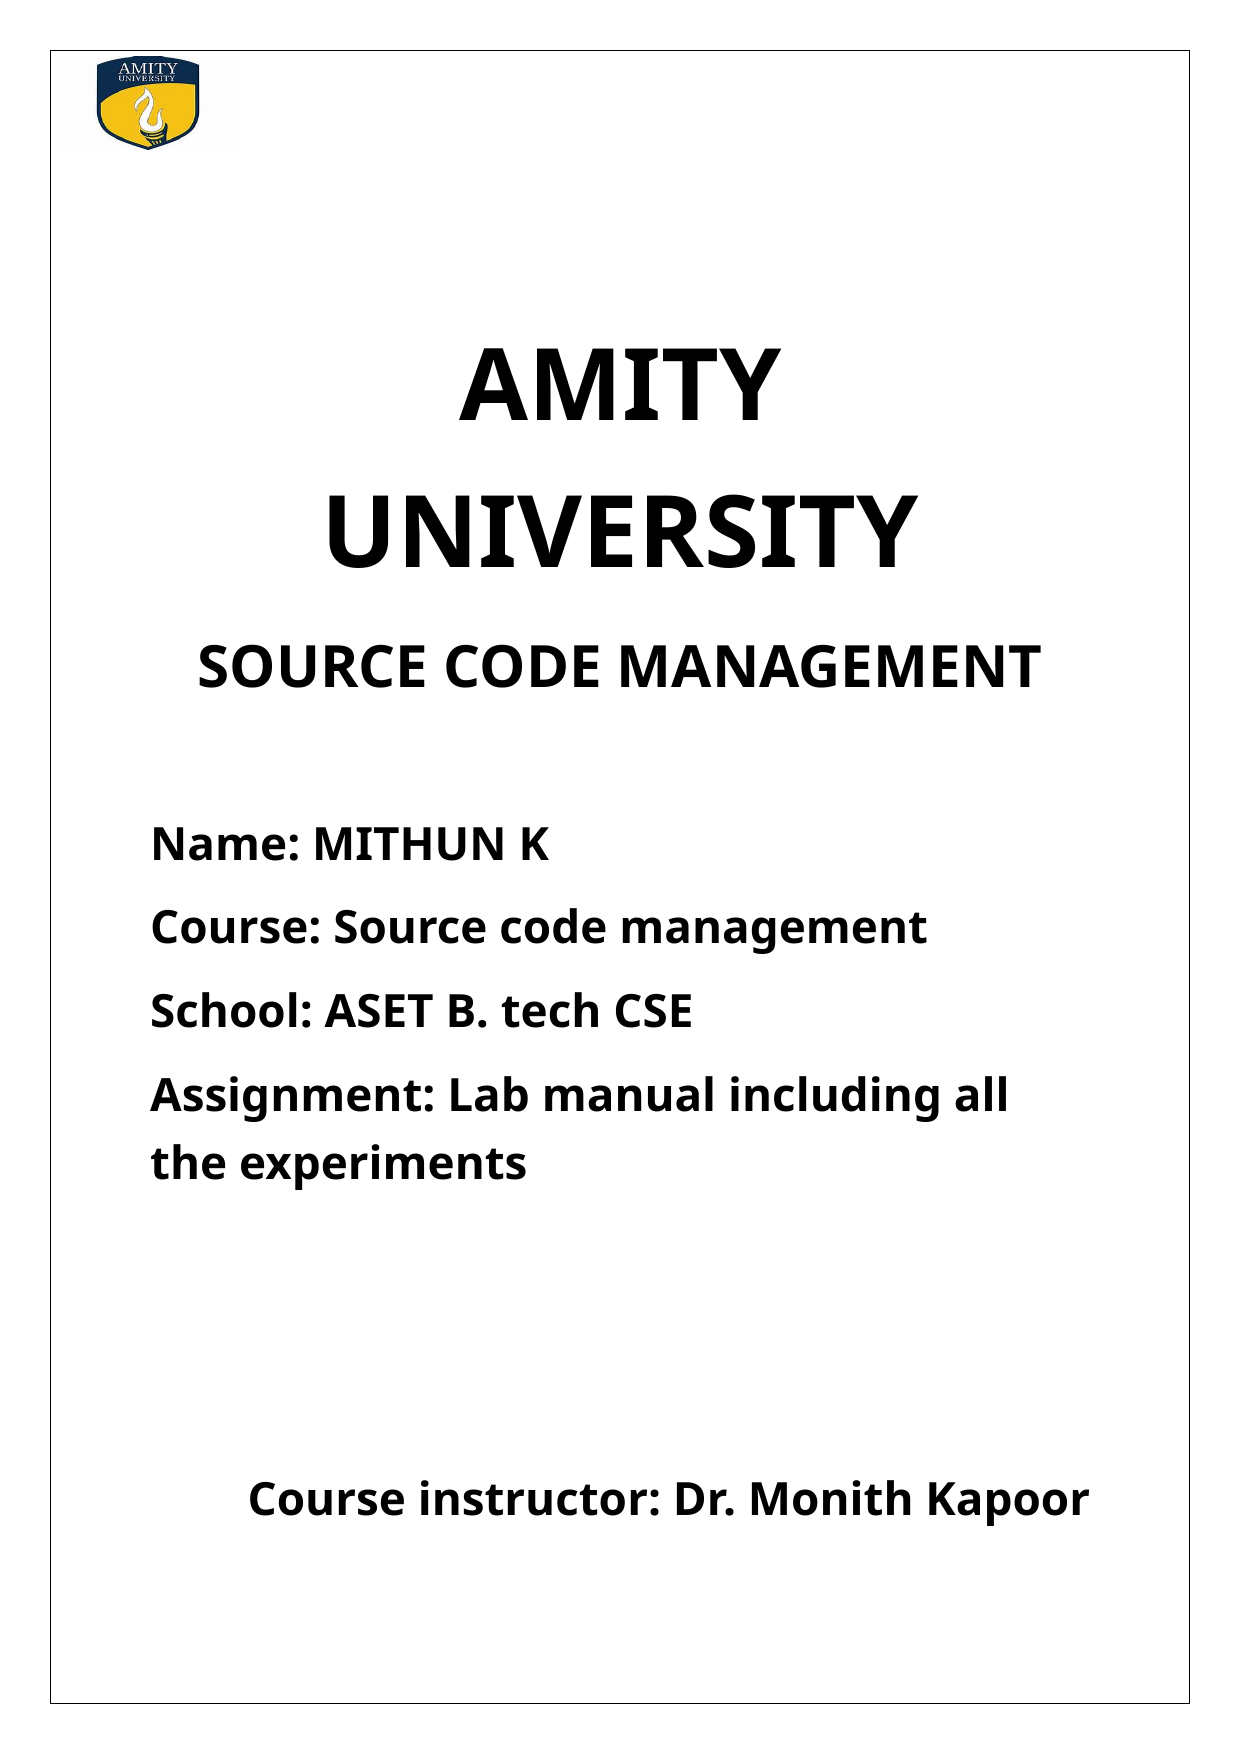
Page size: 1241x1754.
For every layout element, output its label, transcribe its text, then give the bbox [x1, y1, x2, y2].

text School: ASET B. tech CSE [150, 979, 1090, 1041]
text Name: MITHUN K [150, 811, 1090, 873]
text AMITY UNIVERSITY [150, 314, 1090, 597]
text Assignment: Lab manual including all the experiments [150, 1063, 1090, 1193]
text Course: Source code management [150, 895, 1090, 957]
text SOURCE CODE MANAGEMENT [150, 624, 1090, 704]
text Course instructor: Dr. Monith Kapoor [150, 1466, 1090, 1528]
picture [56, 56, 240, 150]
